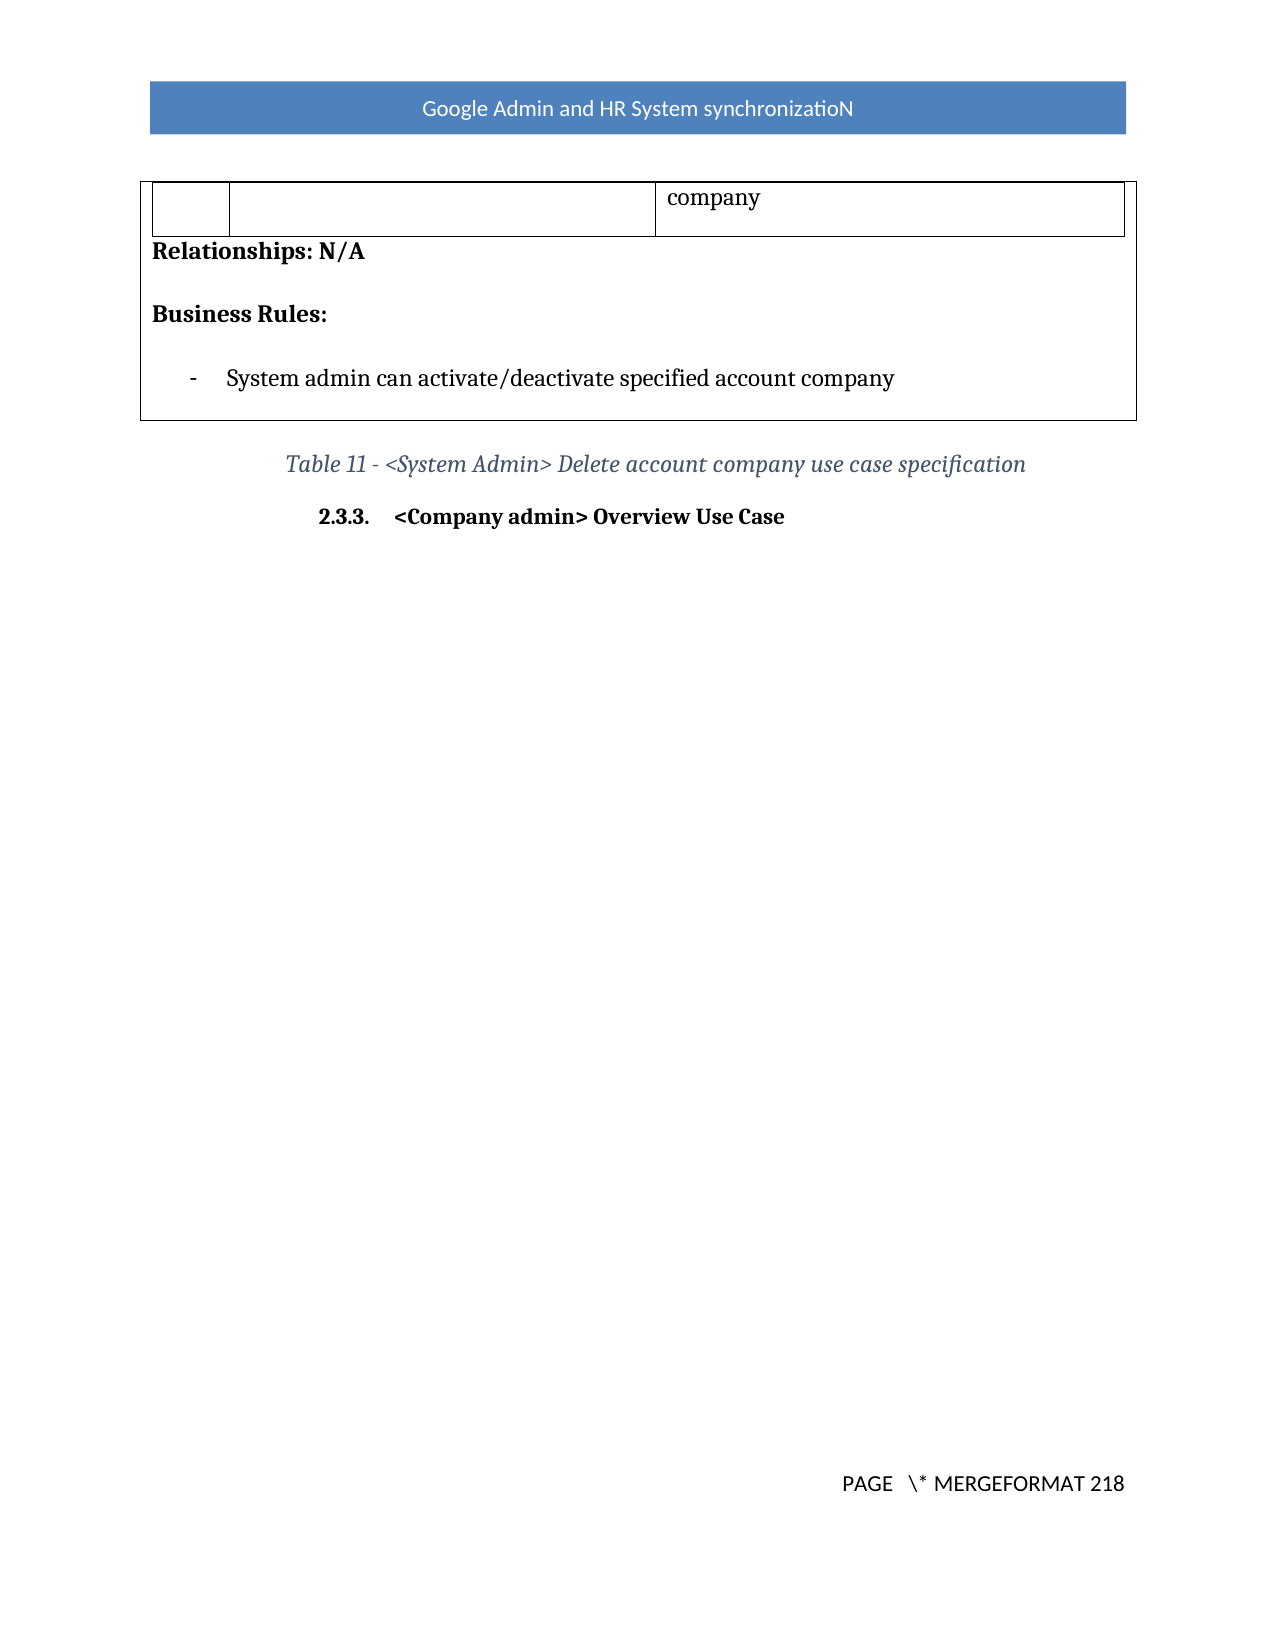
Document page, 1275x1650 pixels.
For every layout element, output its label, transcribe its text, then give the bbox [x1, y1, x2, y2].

subtitle <Company admin> Overview Use Case [319, 504, 1125, 530]
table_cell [141, 182, 1136, 419]
text Table 11 - <System Admin> Delete account company use case specification [187, 450, 1125, 478]
